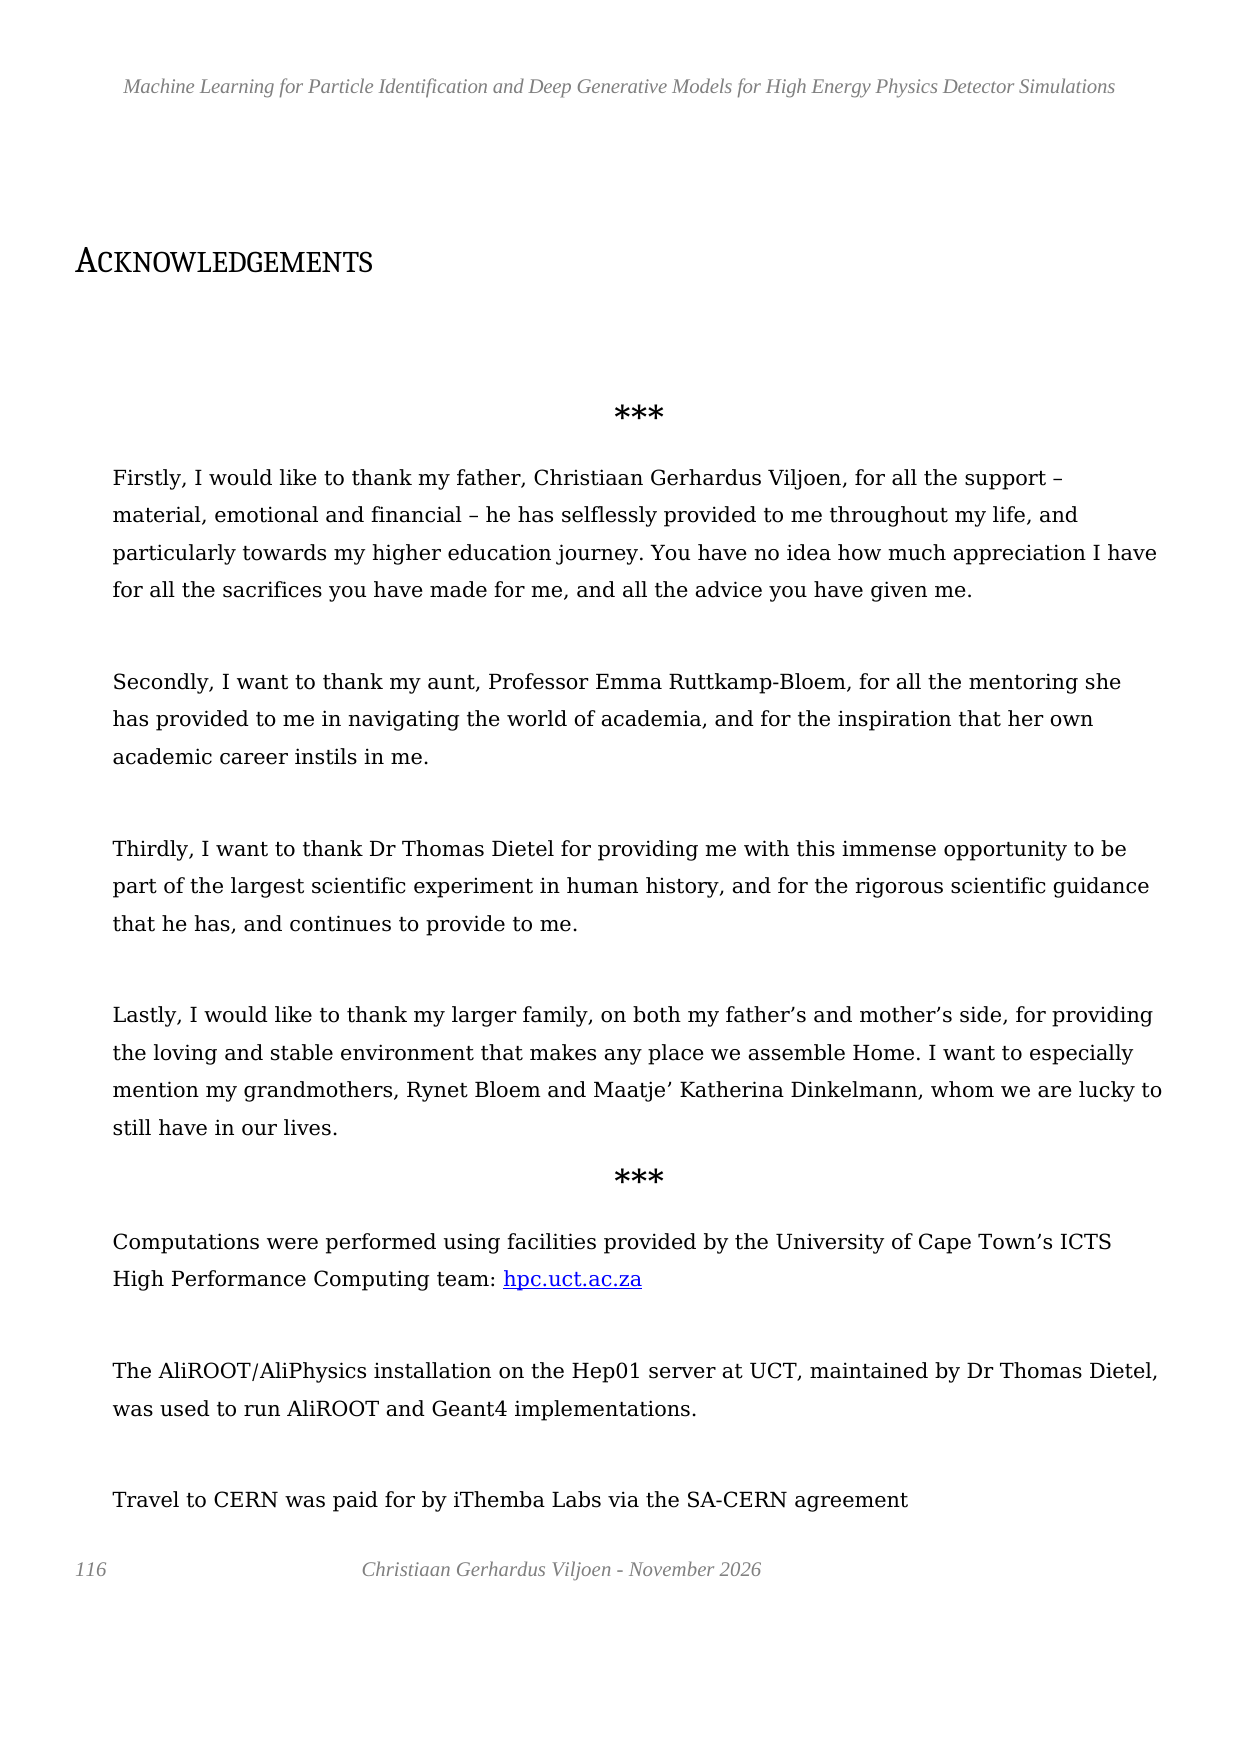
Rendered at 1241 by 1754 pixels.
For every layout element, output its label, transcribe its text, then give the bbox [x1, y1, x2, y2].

text Secondly, I want to thank my aunt, Professor Emma Ruttkamp-Bloem, for all the mentoring she has provided to me in navigating the world of academia, and for the inspiration that her own academic career instils in me. [112, 669, 1165, 769]
text Thirdly, I want to thank Dr Thomas Dietel for providing me with this immense opportunity to be part of the largest scientific experiment in human history, and for the rigorous scientific guidance that he has, and continues to provide to me. [112, 835, 1165, 935]
text Travel to CERN was paid for by iThemba Labs via the SA-CERN agreement [112, 1487, 1165, 1512]
text Lastly, I would like to thank my larger family, on both my father’s and mother’s side, for providing the loving and stable environment that makes any place we assemble Home. I want to especially mention my grandmothers, Rynet Bloem and Maatje’ Katherina Dinkelmann, whom we are lucky to still have in our lives. [112, 1002, 1165, 1139]
subtitle Acknowledgements [75, 239, 1165, 282]
text Computations were performed using facilities provided by the University of Cape Town’s ICTS High Performance Computing team: hpc.uct.ac.za [112, 1229, 1165, 1291]
text *** [112, 1160, 1165, 1200]
text *** [112, 396, 1165, 436]
text Firstly, I would like to thank my father, Christiaan Gerhardus Viljoen, for all the support – material, emotional and financial – he has selflessly provided to me throughout my life, and particularly towards my higher education journey. You have no idea how much appreciation I have for all the sacrifices you have made for me, and all the advice you have given me. [112, 464, 1165, 602]
text The AliROOT/AliPhysics installation on the Hep01 server at UCT, maintained by Dr Thomas Dietel, was used to run AliROOT and Geant4 implementations. [112, 1358, 1165, 1420]
